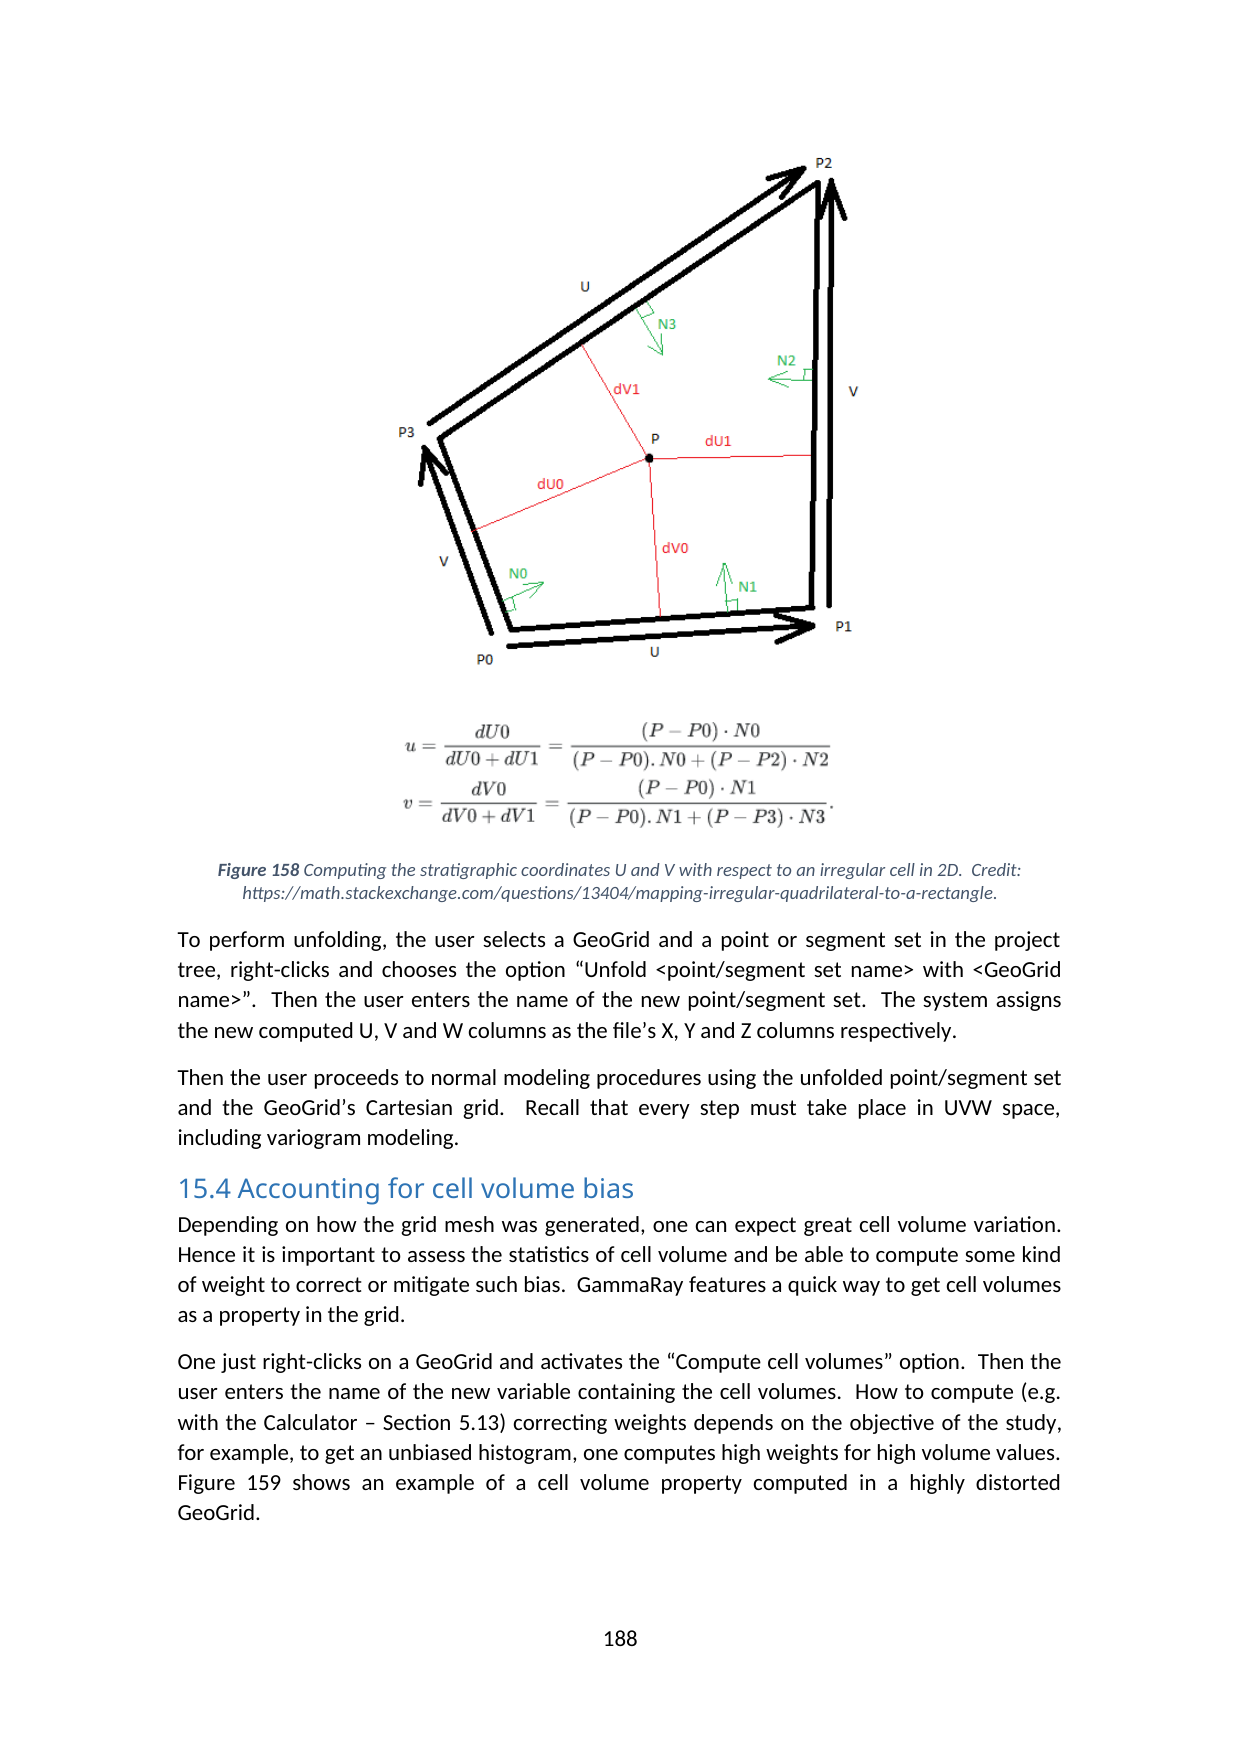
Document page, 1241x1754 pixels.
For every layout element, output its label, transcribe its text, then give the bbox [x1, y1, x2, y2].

text Figure 158 Computing the stratigraphic coordinates U and V with respect to an irregular cell in 2D. Credit: https://math.stackexchange.com/questions/13404/mapping-irregular-quadrilateral-to-a-rectangle. [177, 858, 1063, 904]
picture [365, 147, 875, 691]
text To perform unfolding, the user selects a GeoGrid and a point or segment set in the project tree, right-clicks and chooses the option “Unfold <point/segment set name> with <GeoGrid name>”. Then the user enters the name of the new point/segment set. The system assigns the new computed U, V and W columns as the file’s X, Y and Z columns respectively. [177, 925, 1063, 1044]
subtitle Accounting for cell volume bias [177, 1170, 1063, 1207]
text One just right-clicks on a GeoGrid and activates the “Compute cell volumes” option. Then the user enters the name of the new variable containing the cell volumes. How to compute (e.g. with the Calculator – Section 5.13) correcting weights depends on the objective of the study, for example, to get an unbiased histogram, one computes high weights for high volume values. Figure 159 shows an example of a cell volume property computed in a highly distorted GeoGrid. [177, 1347, 1063, 1526]
picture [381, 709, 859, 840]
text Then the user proceeds to normal modeling procedures using the unfolded point/segment set and the GeoGrid’s Cartesian grid. Recall that every step must take place in UVW space, including variogram modeling. [177, 1063, 1063, 1151]
text Depending on how the grid mesh was generated, one can expect great cell volume variation. Hence it is important to assess the statistics of cell volume and be able to compute some kind of weight to correct or mitigate such bias. GammaRay features a quick way to get cell volumes as a property in the grid. [177, 1210, 1063, 1328]
